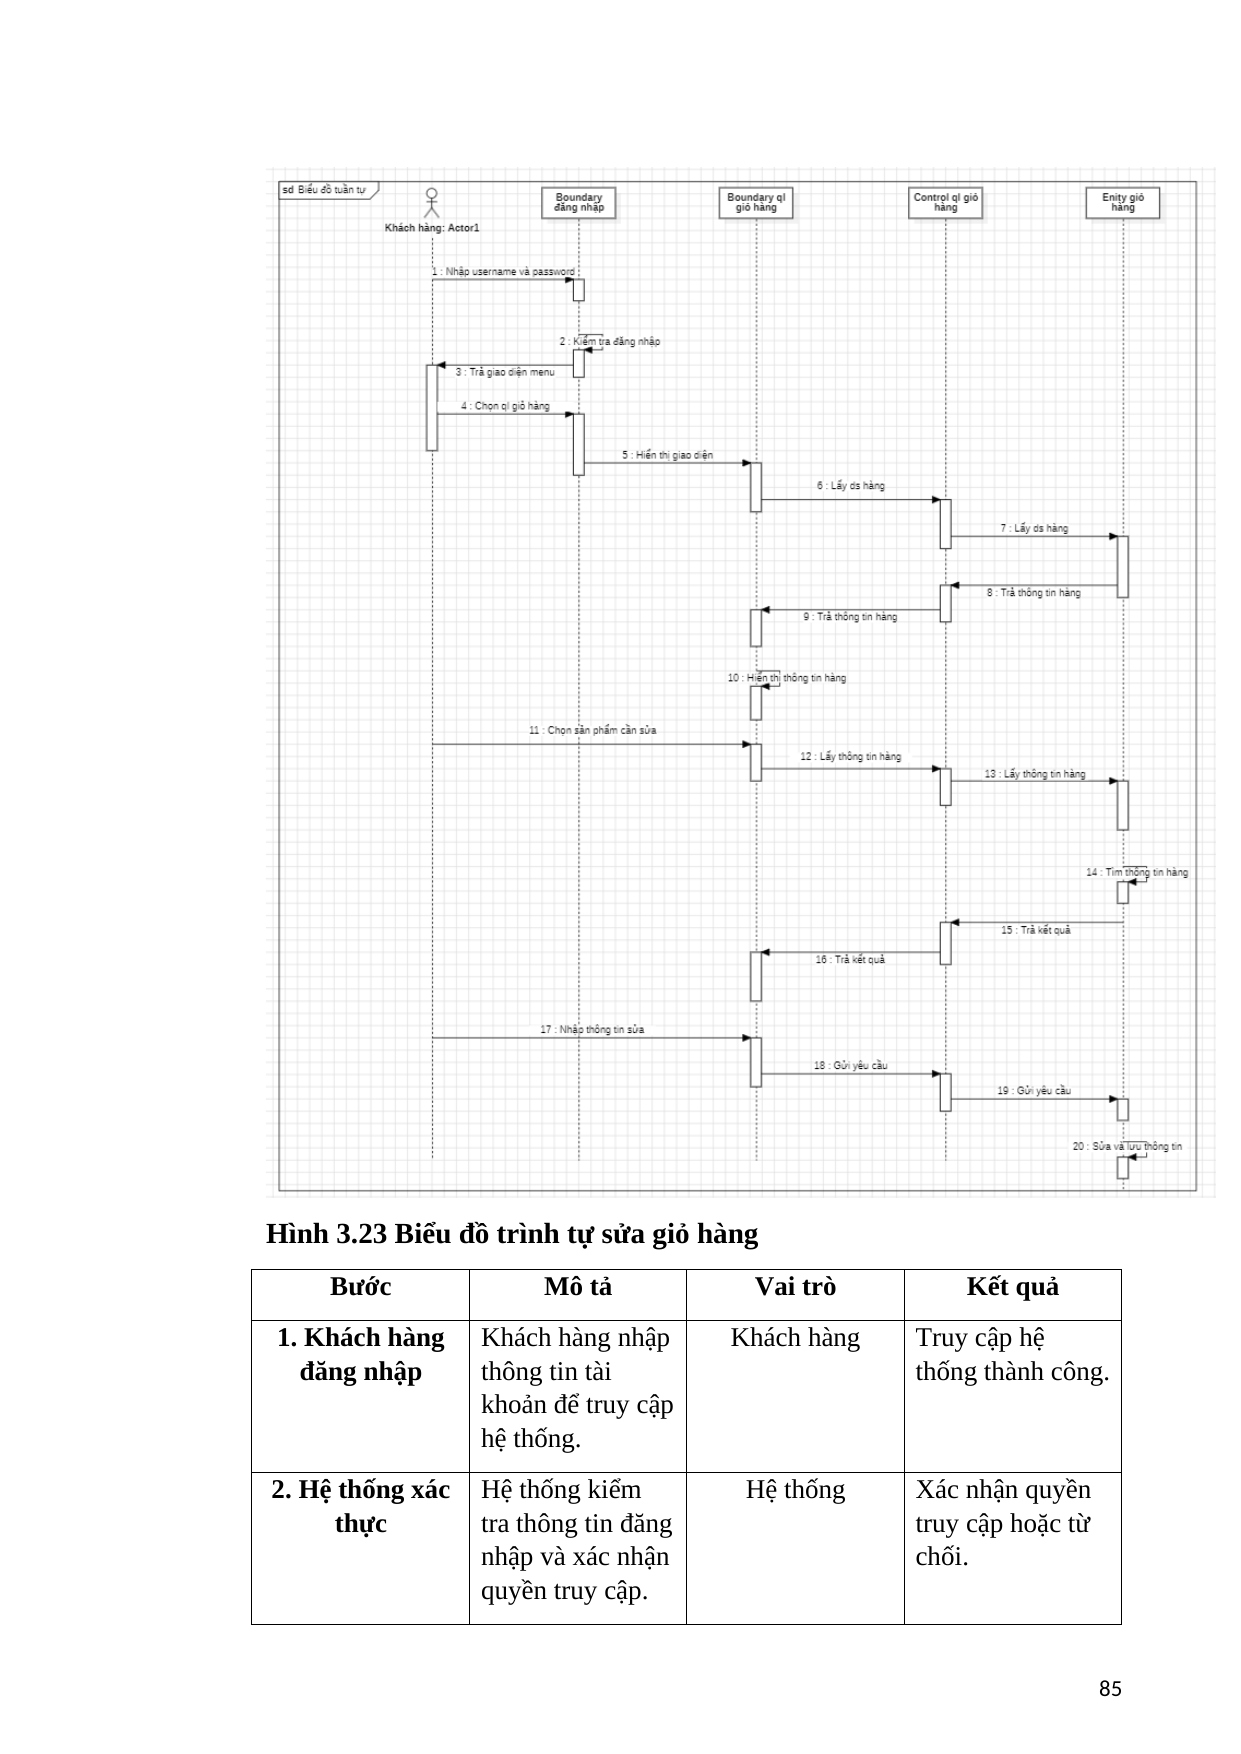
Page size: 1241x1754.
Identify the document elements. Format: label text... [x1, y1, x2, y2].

table_cell Khách hàng [687, 1321, 904, 1472]
text Hình 3.23 Biểu đồ trình tự sửa giỏ hàng [251, 1216, 1122, 1250]
table_header Bước [252, 1270, 469, 1320]
picture [265, 167, 1216, 1198]
table_cell Khách hàng nhập thông tin tài khoản để truy cập hệ thống. [470, 1321, 686, 1472]
table_header Mô tả [470, 1270, 686, 1320]
table_cell Xác nhận quyền truy cập hoặc từ chối. [905, 1473, 1121, 1624]
table_cell Truy cập hệ thống thành công. [905, 1321, 1121, 1472]
table_header Vai trò [687, 1270, 904, 1320]
table_cell 2. Hệ thống xác thực [252, 1473, 469, 1624]
table_cell Hệ thống [687, 1473, 904, 1624]
table_cell 1. Khách hàng đăng nhập [252, 1321, 469, 1472]
table_header Kết quả [905, 1270, 1121, 1320]
table_cell Hệ thống kiểm tra thông tin đăng nhập và xác nhận quyền truy cập. [470, 1473, 686, 1624]
